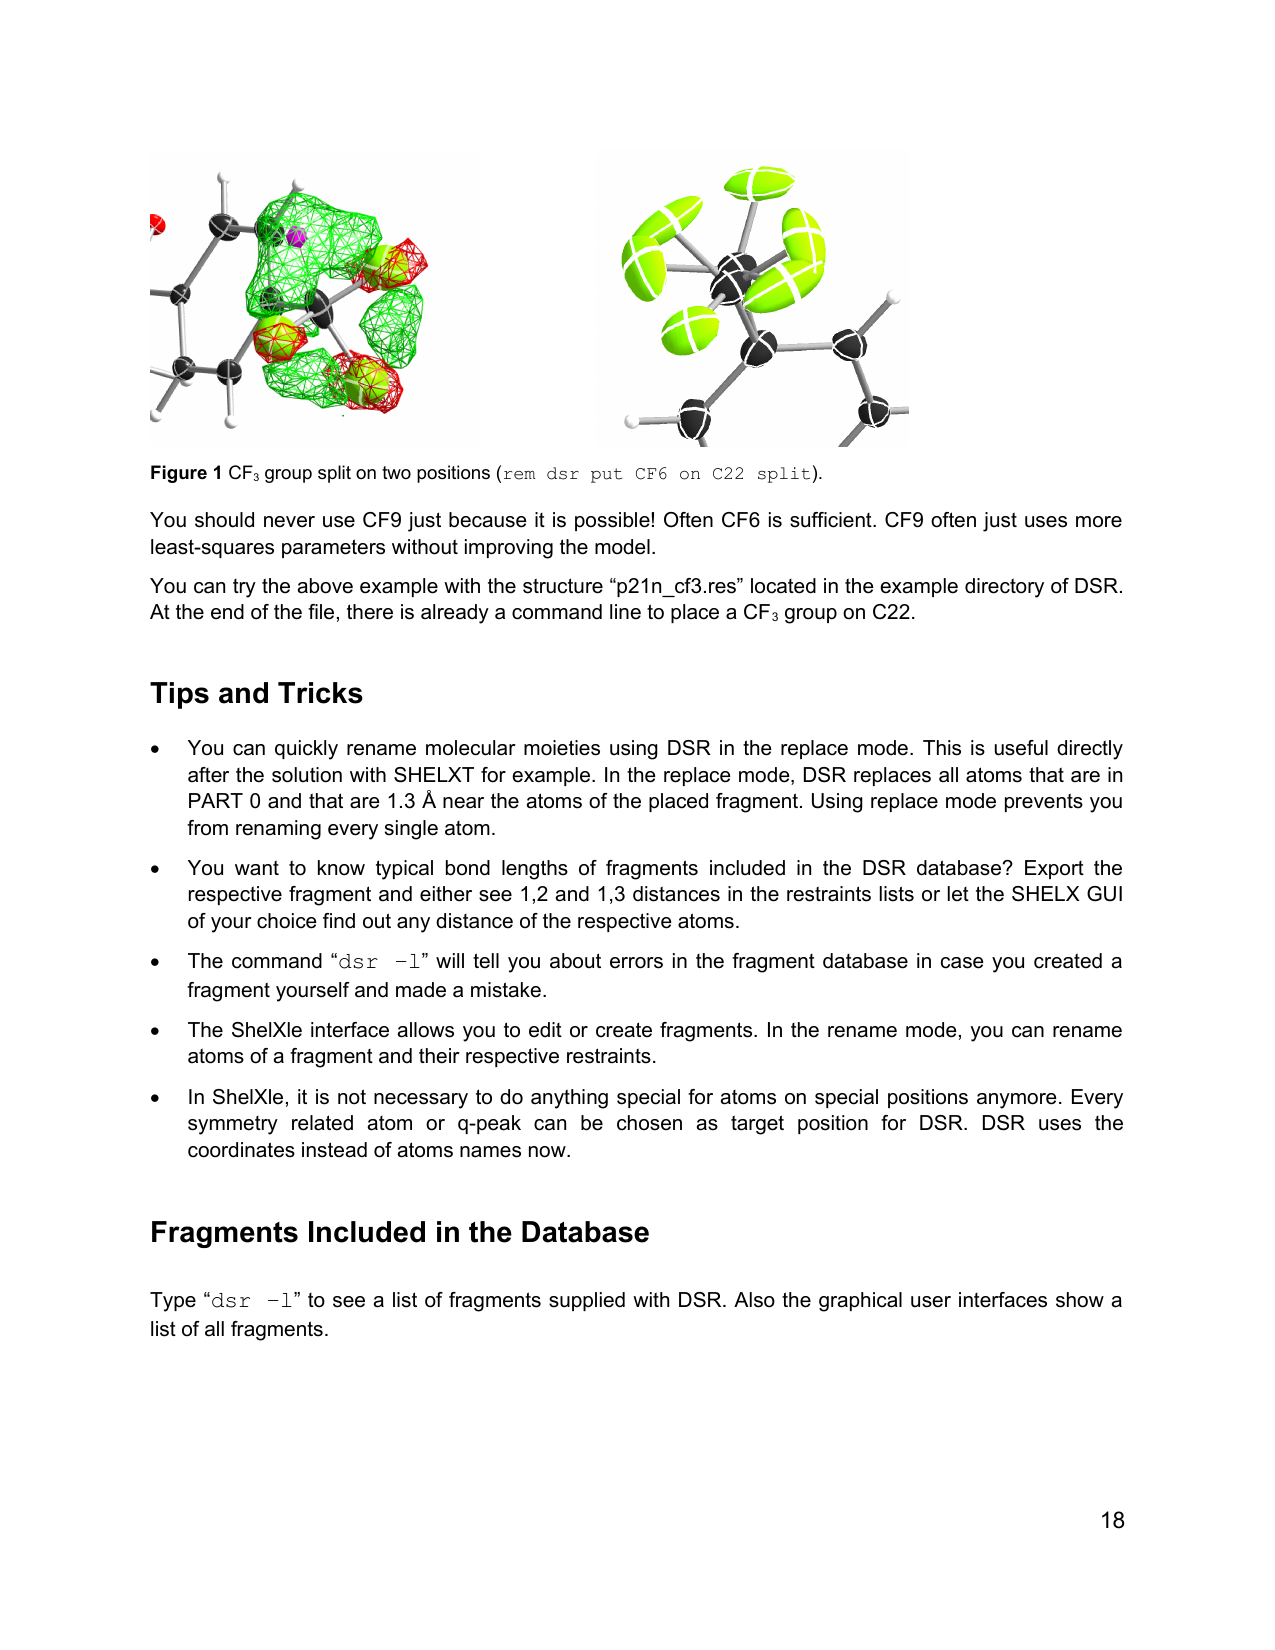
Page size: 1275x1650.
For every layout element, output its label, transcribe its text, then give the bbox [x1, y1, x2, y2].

list You can quickly rename molecular moieties using DSR in the replace mode. This is useful directly after the solution with SHELXT for example. In the replace mode, DSR replaces all atoms that are in PART 0 and that are 1.3 Å near the atoms of the placed fragment. Using replace mode prevents you from renaming every single atom. [150, 735, 1125, 839]
subtitle Fragments Included in the Database [150, 1215, 1125, 1249]
text You should never use CF9 just because it is possible! Often CF6 is sufficient. CF9 often just uses more least-squares parameters without improving the model. [150, 508, 1125, 558]
list In ShelXle, it is not necessary to do anything special for atoms on special positions anymore. Every symmetry related atom or q-peak can be chosen as target position for DSR. DSR uses the coordinates instead of atoms names now. [150, 1083, 1125, 1161]
text Tips and Tricks [150, 676, 1125, 710]
picture [594, 150, 909, 447]
text Type “dsr –l” to see a list of fragments supplied with DSR. Also the graphical user interfaces show a list of all fragments. [150, 1287, 1125, 1340]
text You can try the above example with the structure “p21n_cf3.res” located in the example directory of DSR. At the end of the file, there is already a command line to place a CF3 group on C22. [150, 573, 1125, 624]
picture [150, 152, 479, 447]
list The ShelXle interface allows you to edit or create fragments. In the rename mode, you can rename atoms of a fragment and their respective restraints. [150, 1016, 1125, 1068]
text Figure 1 CF3 group split on two positions (rem dsr put CF6 on C22 split). [150, 462, 1125, 485]
list You want to know typical bond lengths of fragments included in the DSR database? Export the respective fragment and either see 1,2 and 1,3 distances in the restraints lists or let the SHELX GUI of your choice find out any distance of the respective atoms. [150, 854, 1125, 932]
list The command “dsr –l” will tell you about errors in the fragment database in case you created a fragment yourself and made a mistake. [150, 947, 1125, 1001]
